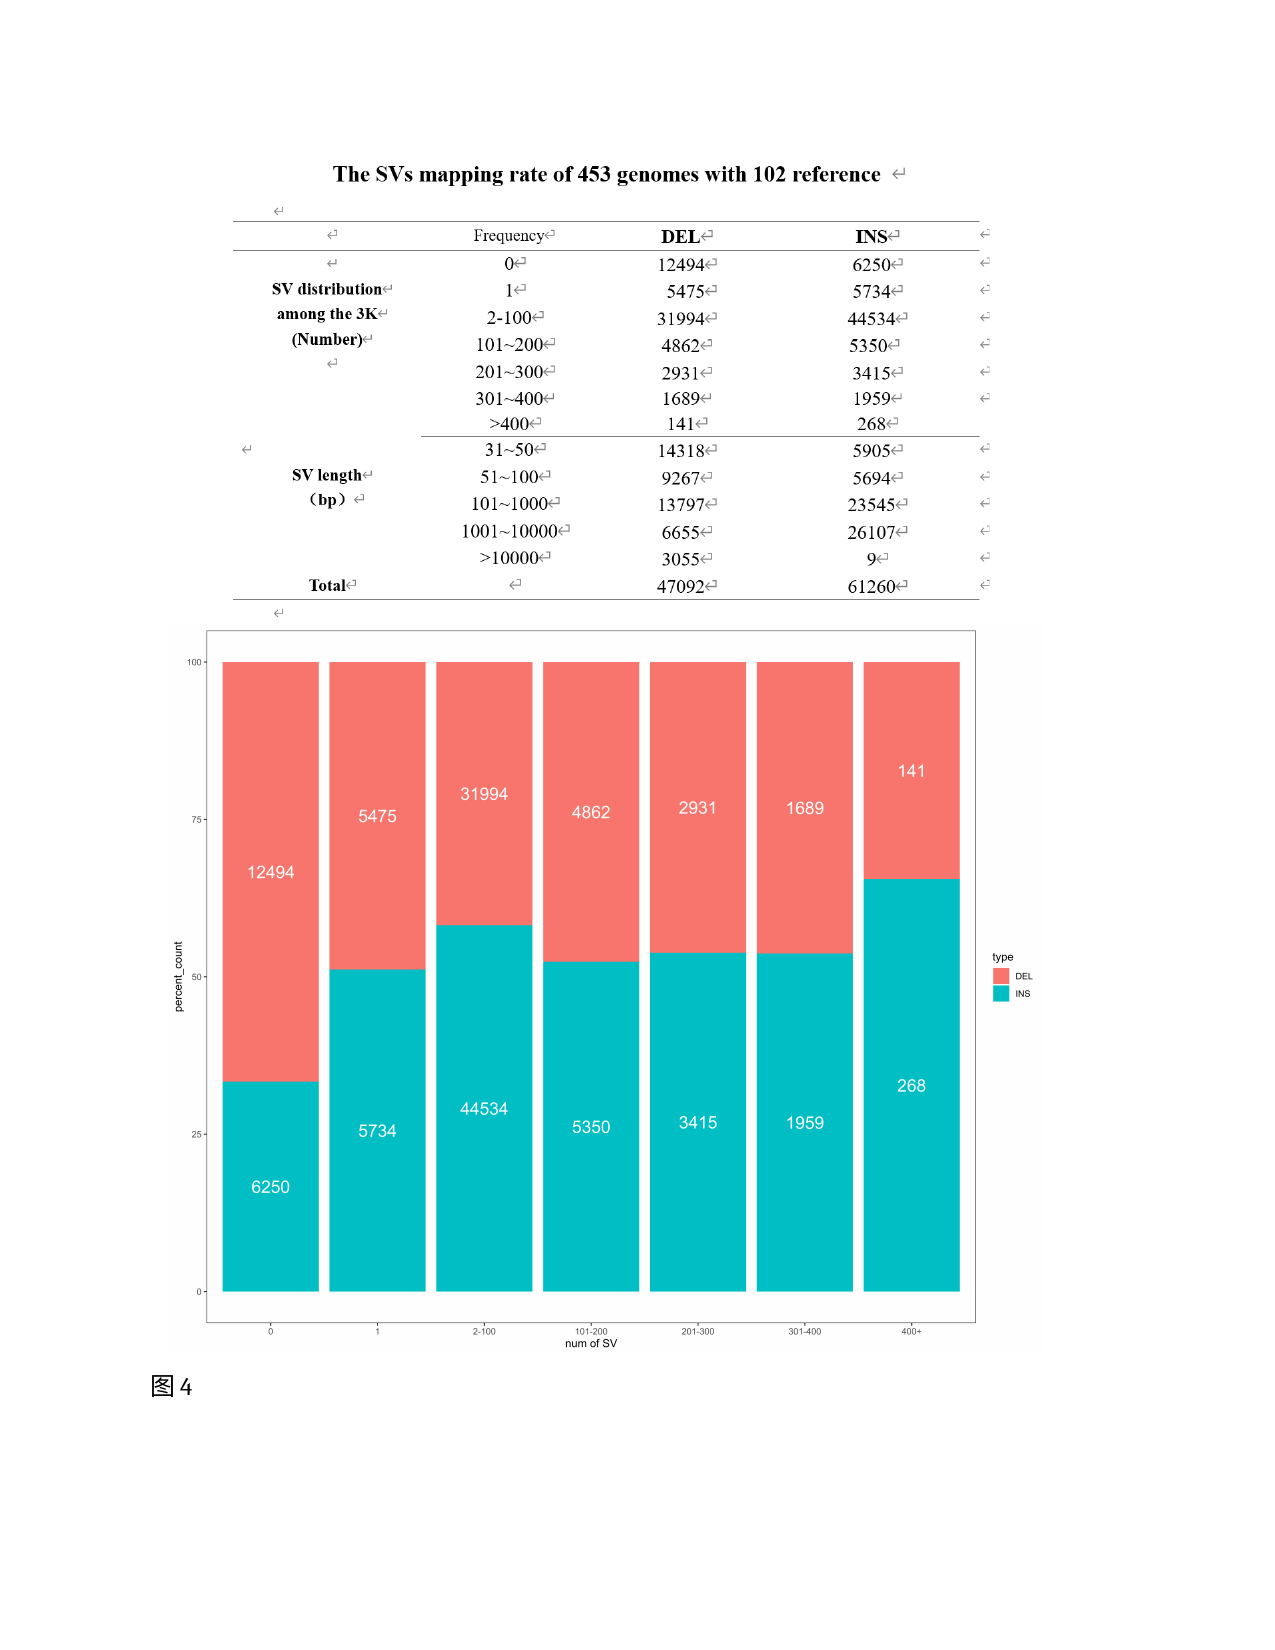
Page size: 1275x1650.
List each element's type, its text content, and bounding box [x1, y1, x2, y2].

picture [168, 150, 1044, 625]
text 图4 [150, 1373, 1125, 1402]
